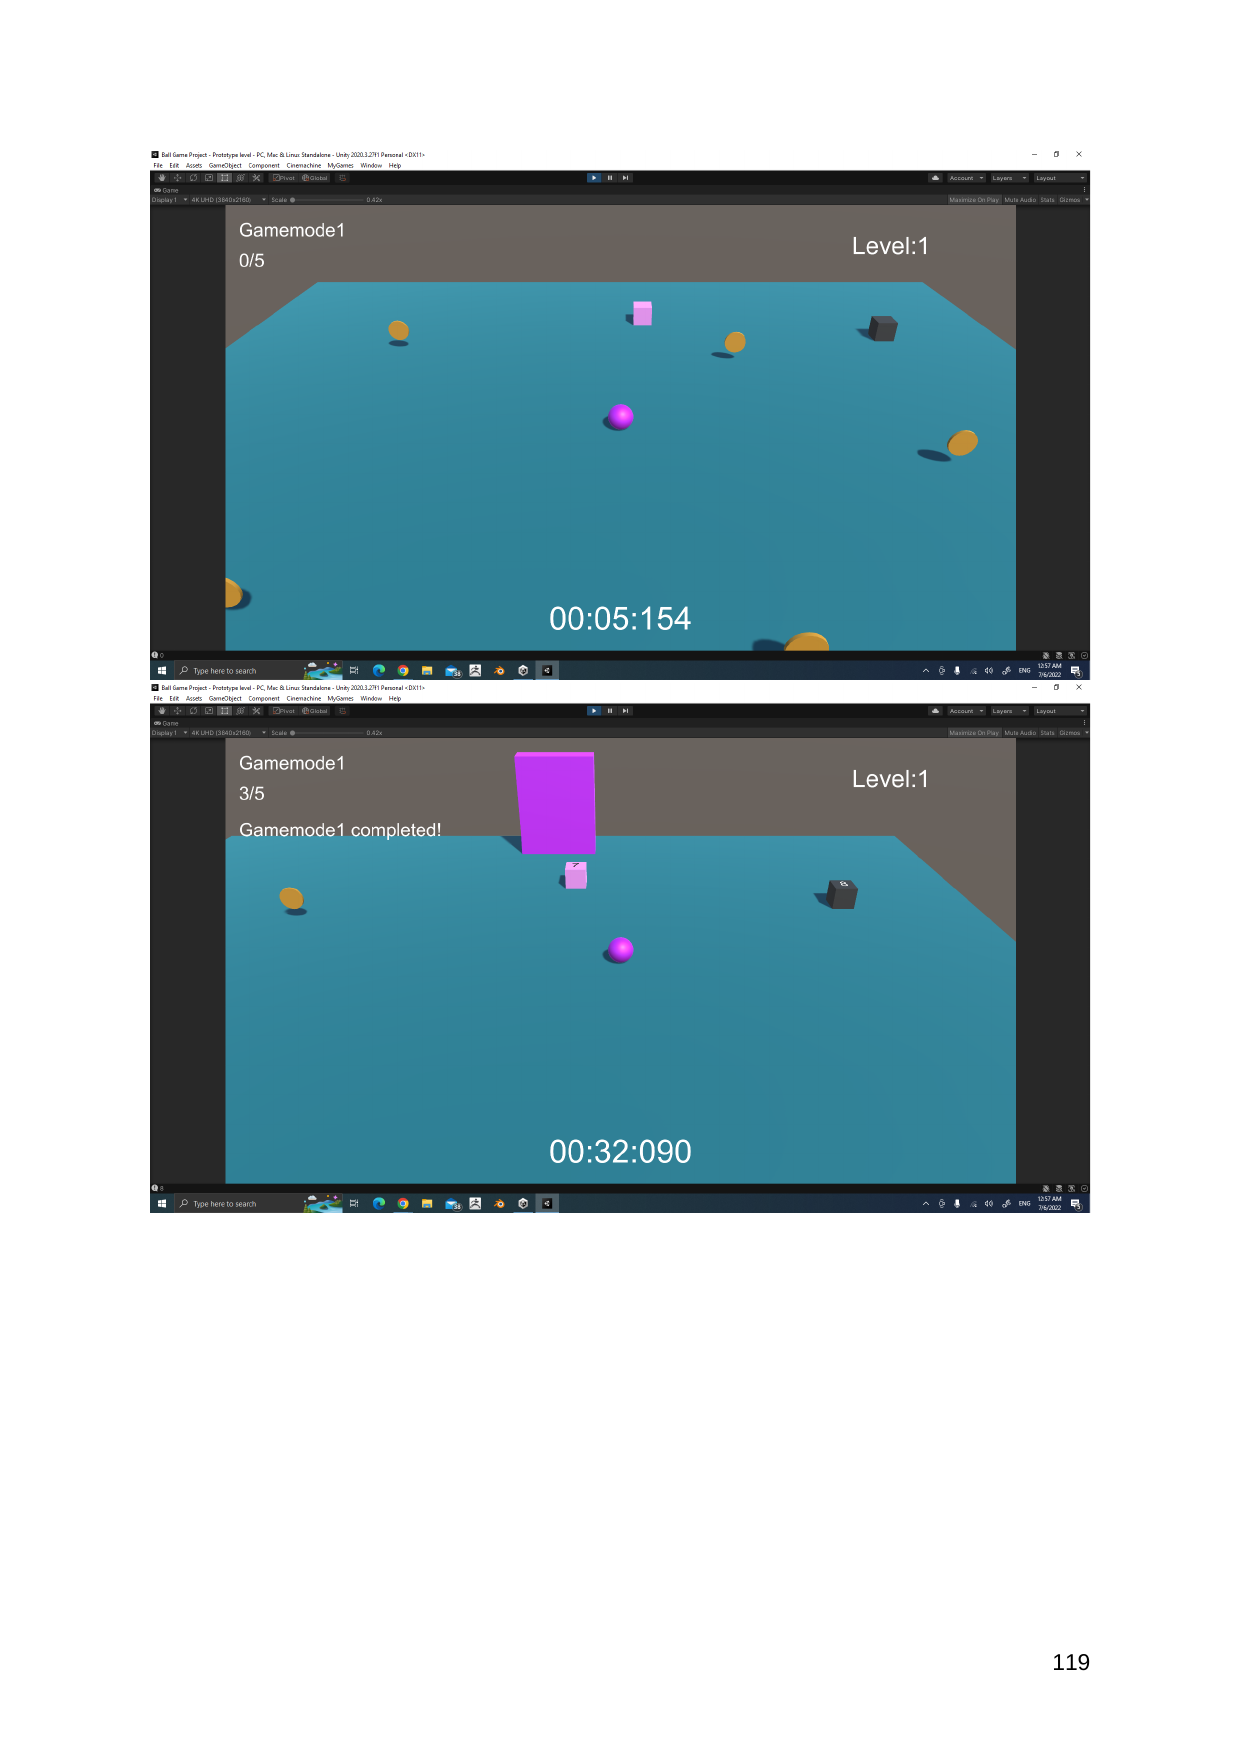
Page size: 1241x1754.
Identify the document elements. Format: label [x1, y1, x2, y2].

picture [150, 683, 1091, 1213]
picture [150, 150, 1091, 680]
